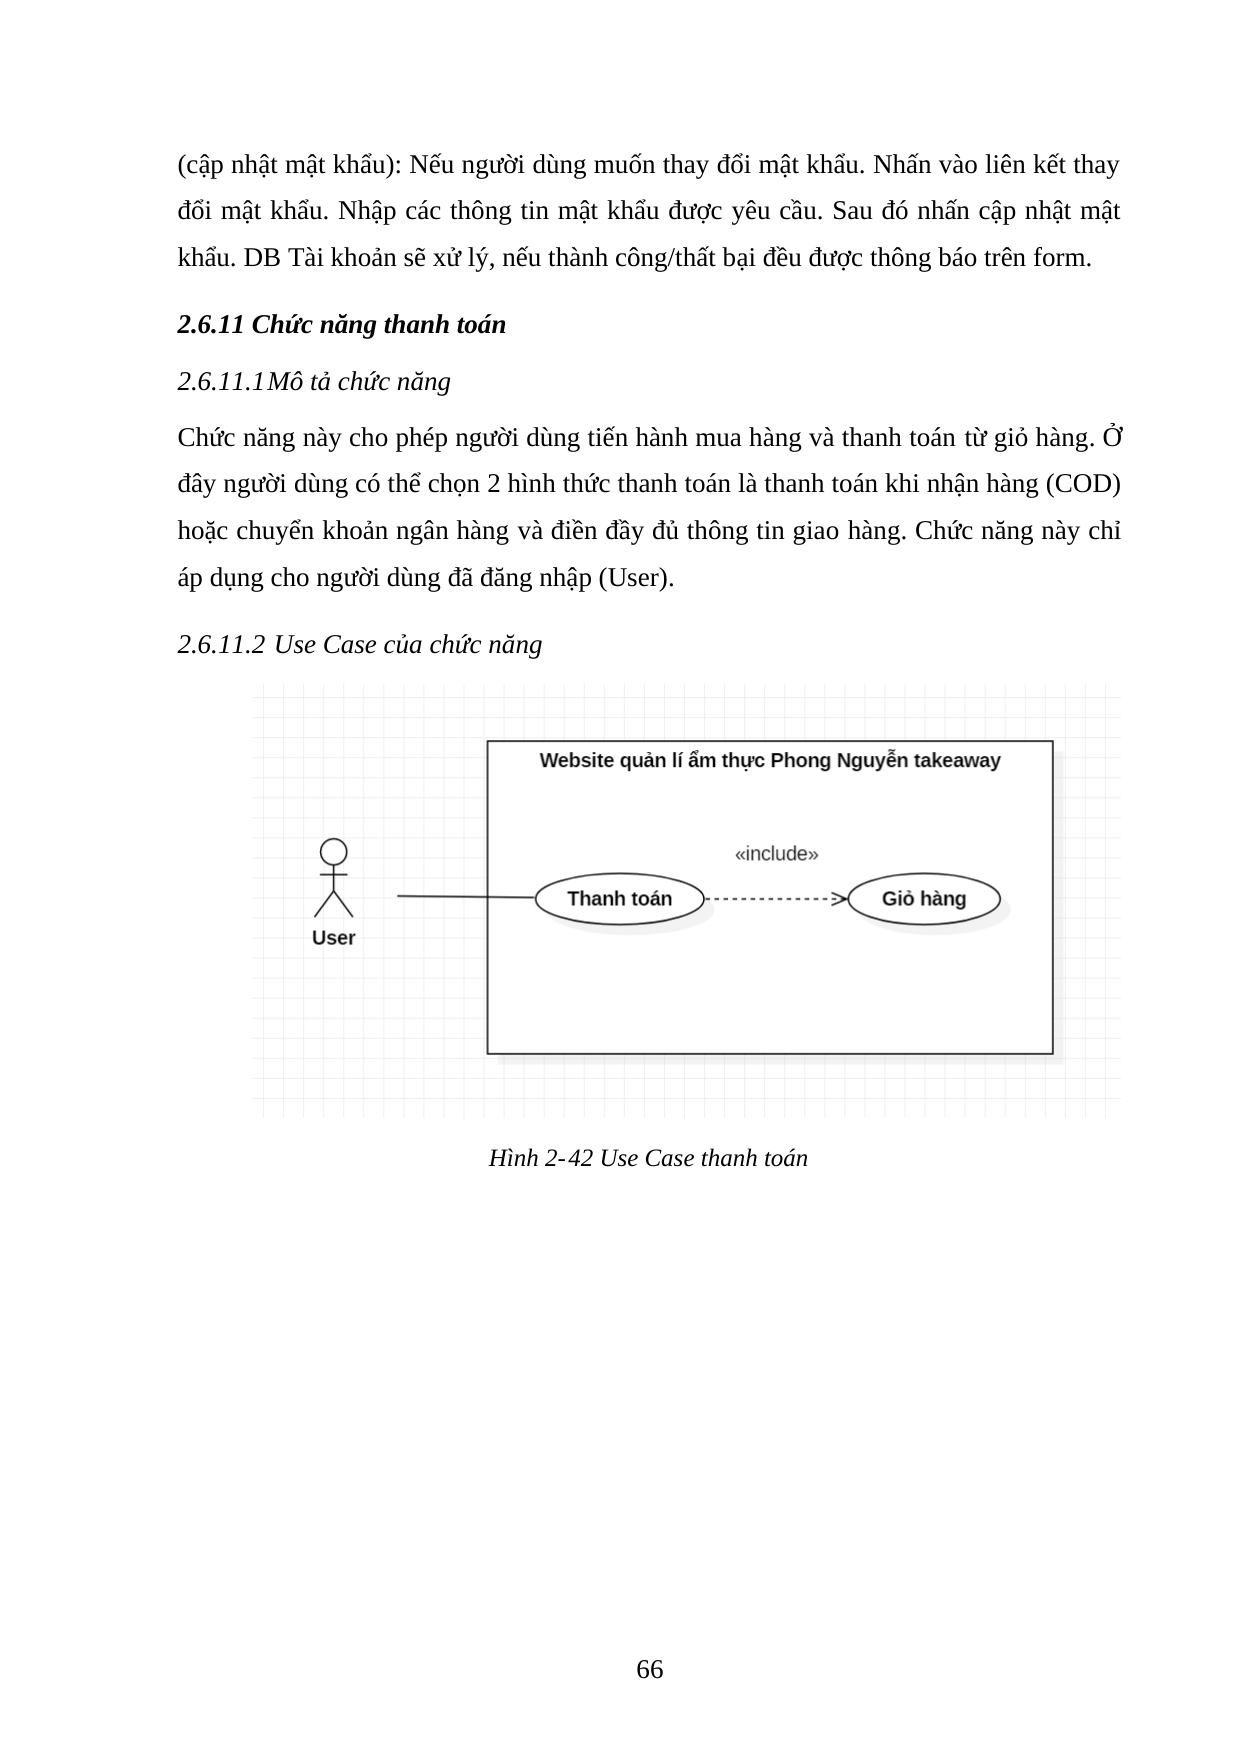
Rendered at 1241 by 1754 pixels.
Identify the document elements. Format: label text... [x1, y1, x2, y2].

subtitle Use Case của chức năng [177, 628, 1122, 659]
picture [252, 684, 1122, 1118]
subtitle Chức năng thanh toán [177, 308, 1122, 340]
subtitle Mô tả chức năng [177, 365, 1122, 396]
text Chức năng này cho phép người dùng tiến hành mua hàng và thanh toán từ giỏ hàng. Ở đây người dùng có thể chọn 2 hình thức thanh toán là thanh toán khi nhận hàng (COD) hoặc chuyển khoản ngân hàng và điền đầy đủ thông tin giao hàng. Chức năng này chỉ áp dụng cho người dùng đã đăng nhập (User). [177, 421, 1122, 592]
text (cập nhật mật khẩu): Nếu người dùng muốn thay đổi mật khẩu. Nhấn vào liên kết thay đổi mật khẩu. Nhập các thông tin mật khẩu được yêu cầu. Sau đó nhấn cập nhật mật khẩu. DB Tài khoản sẽ xử lý, nếu thành công/thất bại đều được thông báo trên form. [177, 148, 1122, 272]
